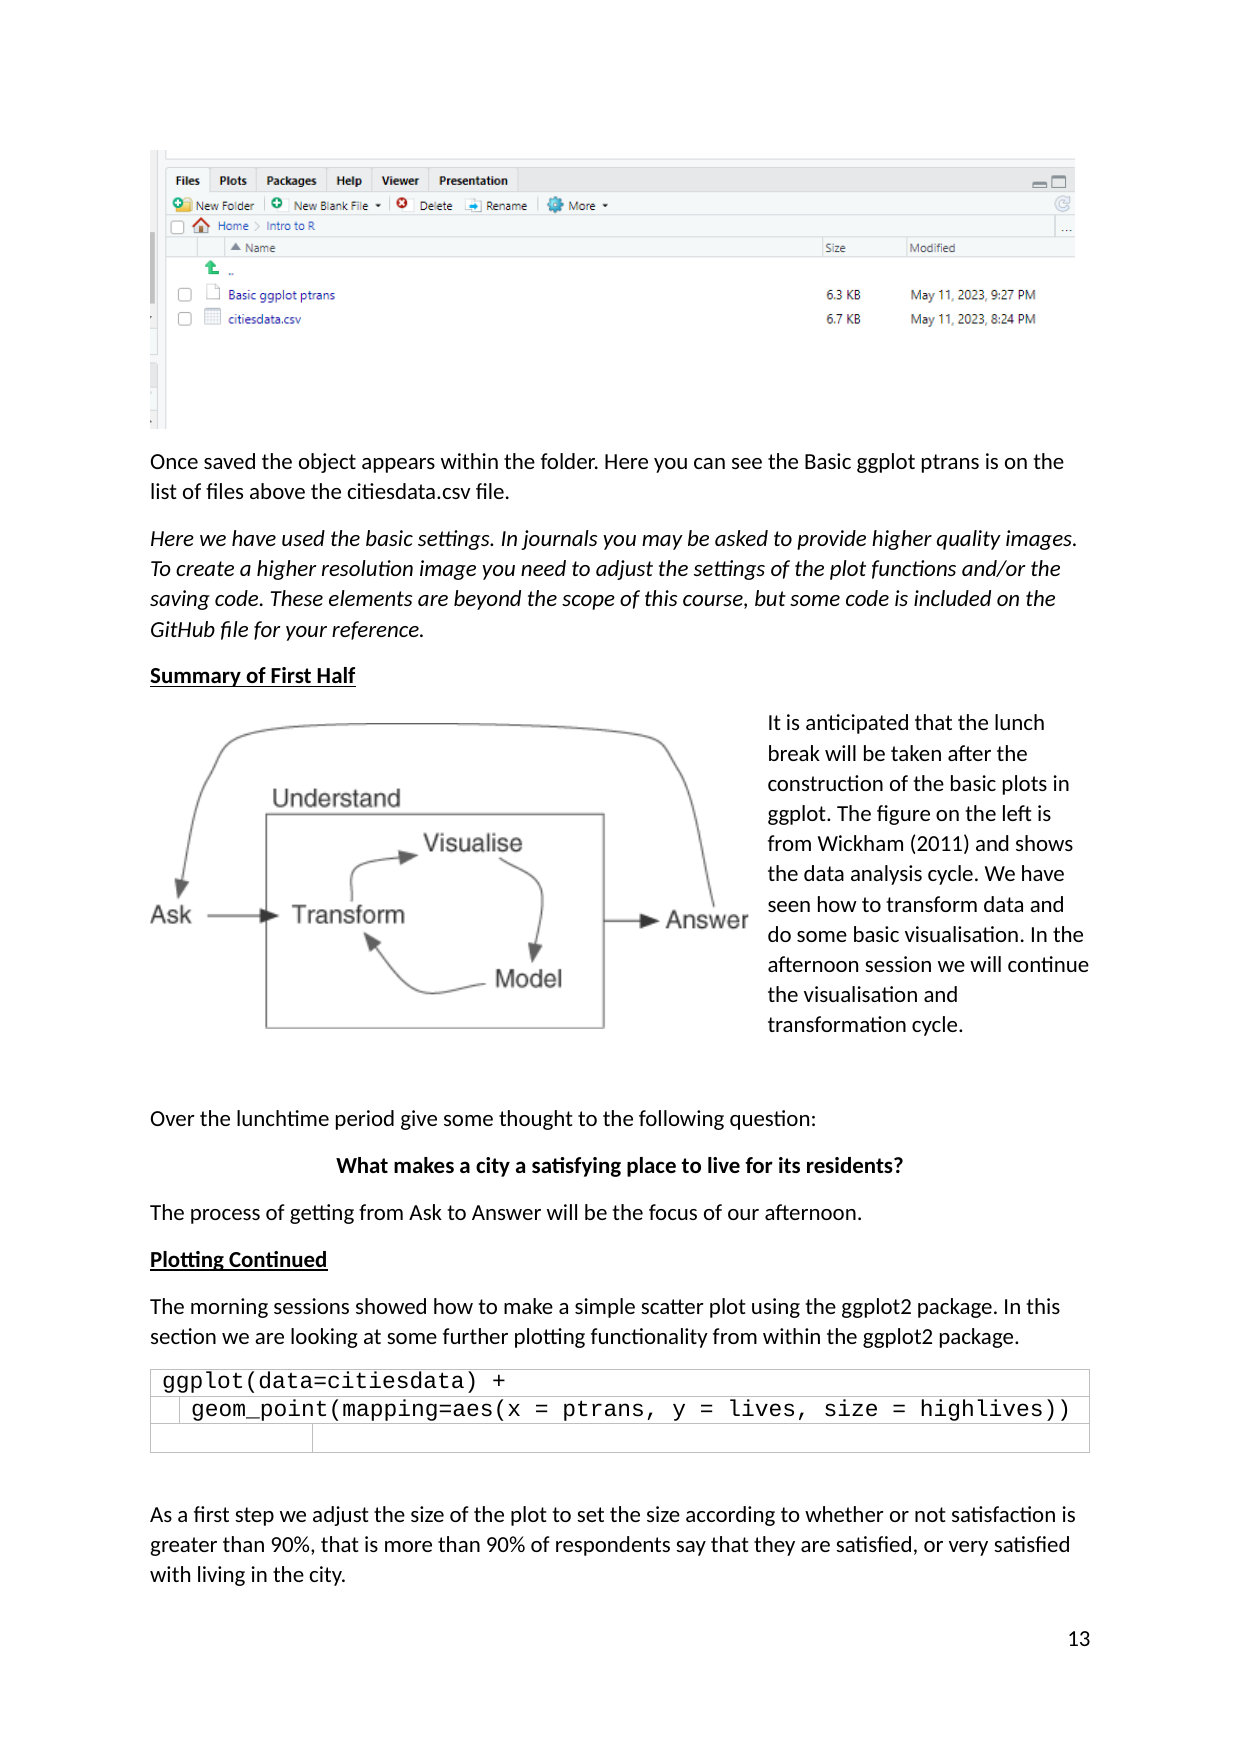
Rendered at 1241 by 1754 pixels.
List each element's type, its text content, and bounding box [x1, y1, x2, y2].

picture [150, 150, 1075, 429]
text The morning sessions showed how to make a simple scatter plot using the ggplot2 package. In this section we are looking at some further plotting functionality from within the ggplot2 package. [150, 1292, 1090, 1350]
text Here we have used the basic settings. In journals you may be asked to provide higher quality images. To create a higher resolution image you need to adjust the settings of the plot functions and/or the saving code. These elements are beyond the scope of this course, but some code is included on the GitHub file for your reference. [150, 524, 1090, 643]
table_header ggplot(data=citiesdata) + [151, 1370, 1089, 1396]
text Plotting Continued [150, 1245, 1090, 1273]
table_cell [151, 1397, 179, 1423]
text What makes a city a satisfying place to live for its residents? [150, 1151, 1090, 1179]
table_cell [151, 1424, 312, 1452]
text Summary of First Half [150, 662, 1090, 689]
table_cell geom_point(mapping=aes(x = ptrans, y = lives, size = highlives)) [180, 1397, 1089, 1423]
text The process of getting from Ask to Answer will be the focus of our afternoon. [150, 1198, 1090, 1226]
picture [150, 723, 749, 1029]
text Once saved the object appears within the folder. Here you can see the Basic ggplot ptrans is on the list of files above the citiesdata.csv file. [150, 447, 1090, 505]
text Over the lunchtime period give some thought to the following question: [150, 1104, 1090, 1132]
text As a first step we adjust the size of the plot to set the size according to whether or not satisfaction is greater than 90%, that is more than 90% of respondents say that they are satisfied, or very satisfied with living in the city. [150, 1500, 1090, 1588]
table_cell [313, 1424, 1089, 1452]
